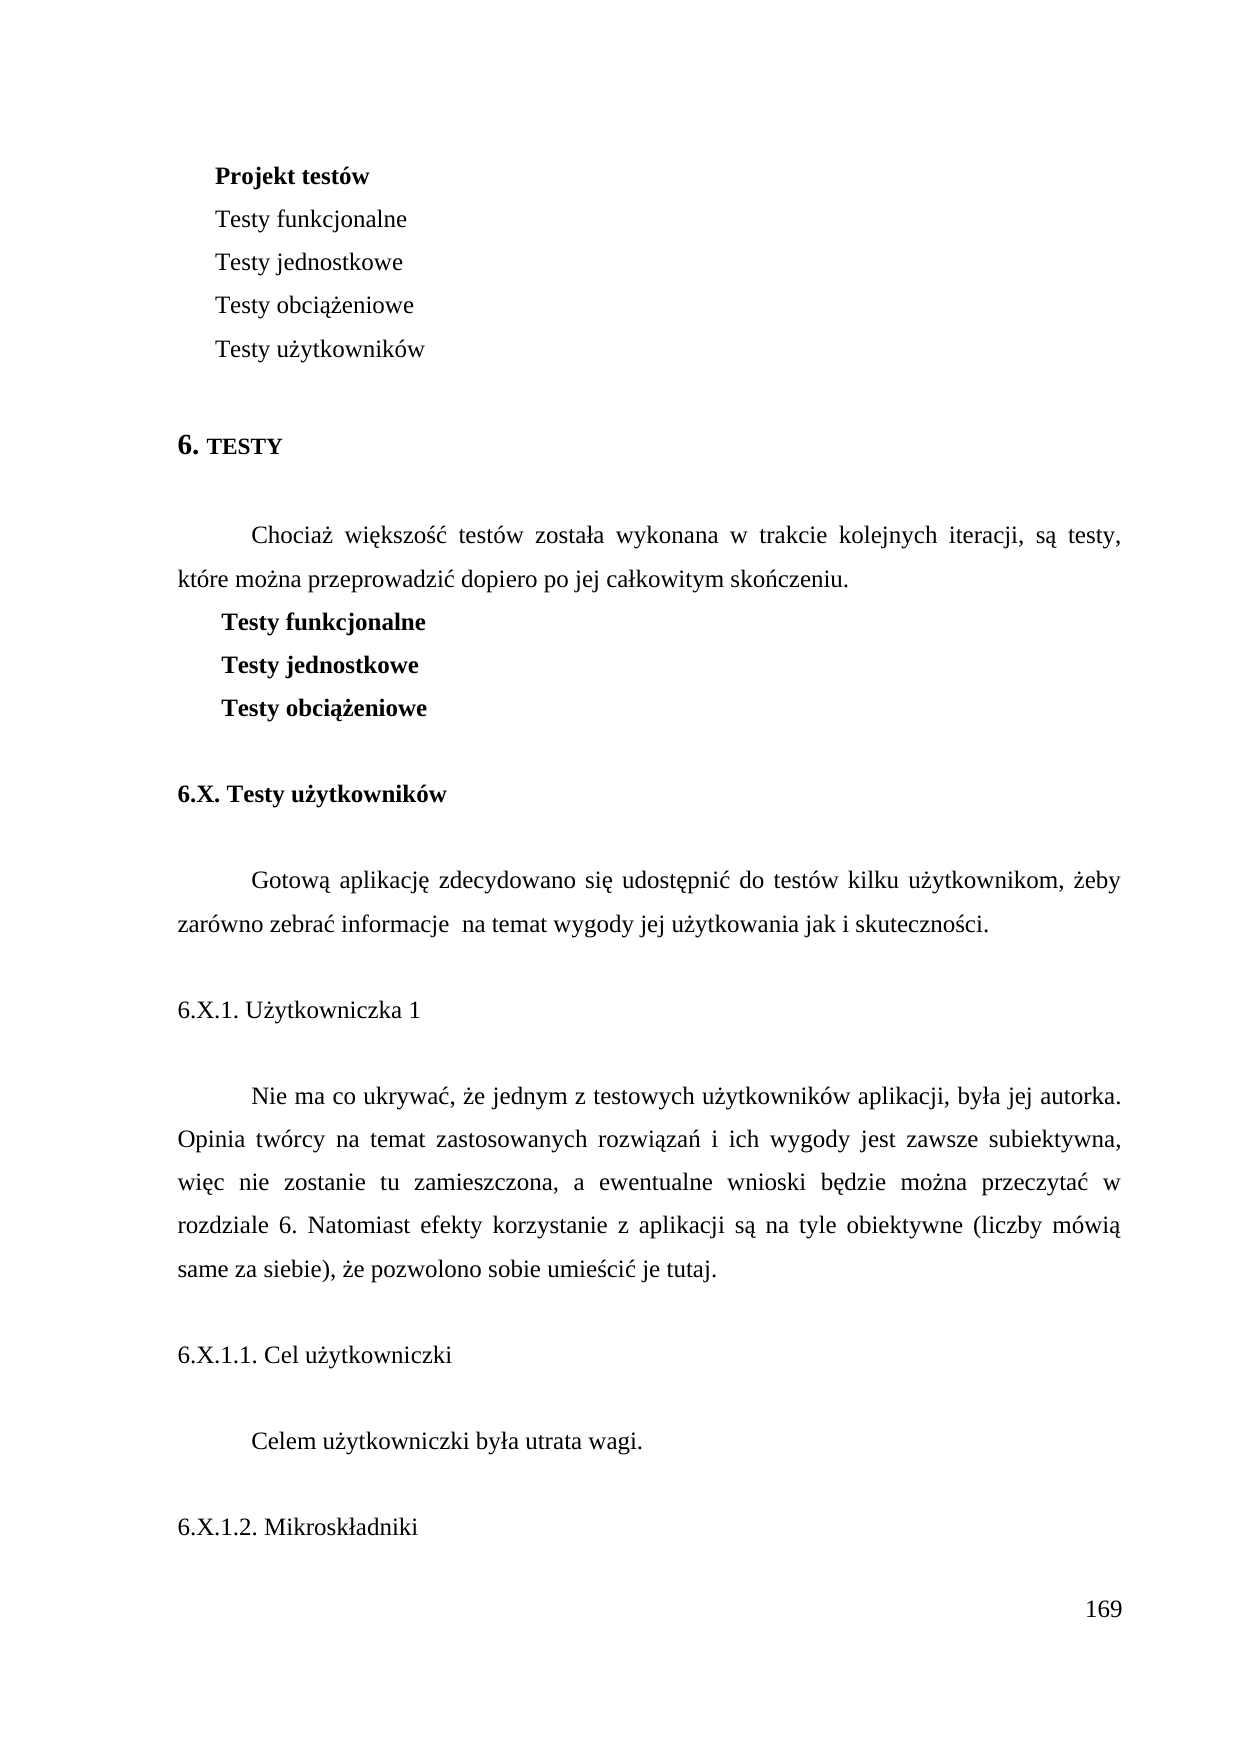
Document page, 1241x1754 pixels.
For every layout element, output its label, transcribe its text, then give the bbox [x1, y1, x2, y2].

text .X.1.2. Mikroskładniki [177, 1512, 1122, 1541]
subtitle .X. Testy użytkowników [177, 779, 1122, 808]
text Chociaż większość testów została wykonana w trakcie kolejnych iteracji, są testy, które można przeprowadzić dopiero po jej całkowitym skończeniu. [177, 521, 1122, 592]
subtitle .X.1. Użytkowniczka 1 [177, 995, 1122, 1024]
text Gotową aplikację zdecydowano się udostępnić do testów kilku użytkownikom, żeby zarówno zebrać informacje na temat wygody jej użytkowania jak i skuteczności. [177, 866, 1122, 937]
subtitle Testy jednostkowe [215, 247, 1122, 276]
subtitle Testy funkcjonalne [215, 607, 1122, 636]
subtitle Testy obciążeniowe [215, 291, 1122, 319]
text Celem użytkowniczki była utrata wagi. [177, 1426, 1122, 1455]
subtitle Testy obciążeniowe [215, 693, 1122, 722]
text .X.1.1. Cel użytkowniczki [177, 1340, 1122, 1369]
subtitle Testy użytkowników [215, 334, 1122, 362]
subtitle Testy funkcjonalne [215, 204, 1122, 233]
text Nie ma co ukrywać, że jednym z testowych użytkowników aplikacji, była jej autorka. Opinia twórcy na temat zastosowanych rozwiązań i ich wygody jest zawsze subiektywna, więc nie zostanie tu zamieszczona, a ewentualne wnioski będzie można przeczytać w rozdziale 6. Natomiast efekty korzystanie z aplikacji są na tyle obiektywne (liczby mówią same za siebie), że pozwolono sobie umieścić je tutaj. [177, 1081, 1122, 1282]
subtitle . testy [177, 427, 1122, 461]
subtitle Projekt testów [215, 161, 1122, 190]
subtitle Testy jednostkowe [215, 650, 1122, 679]
